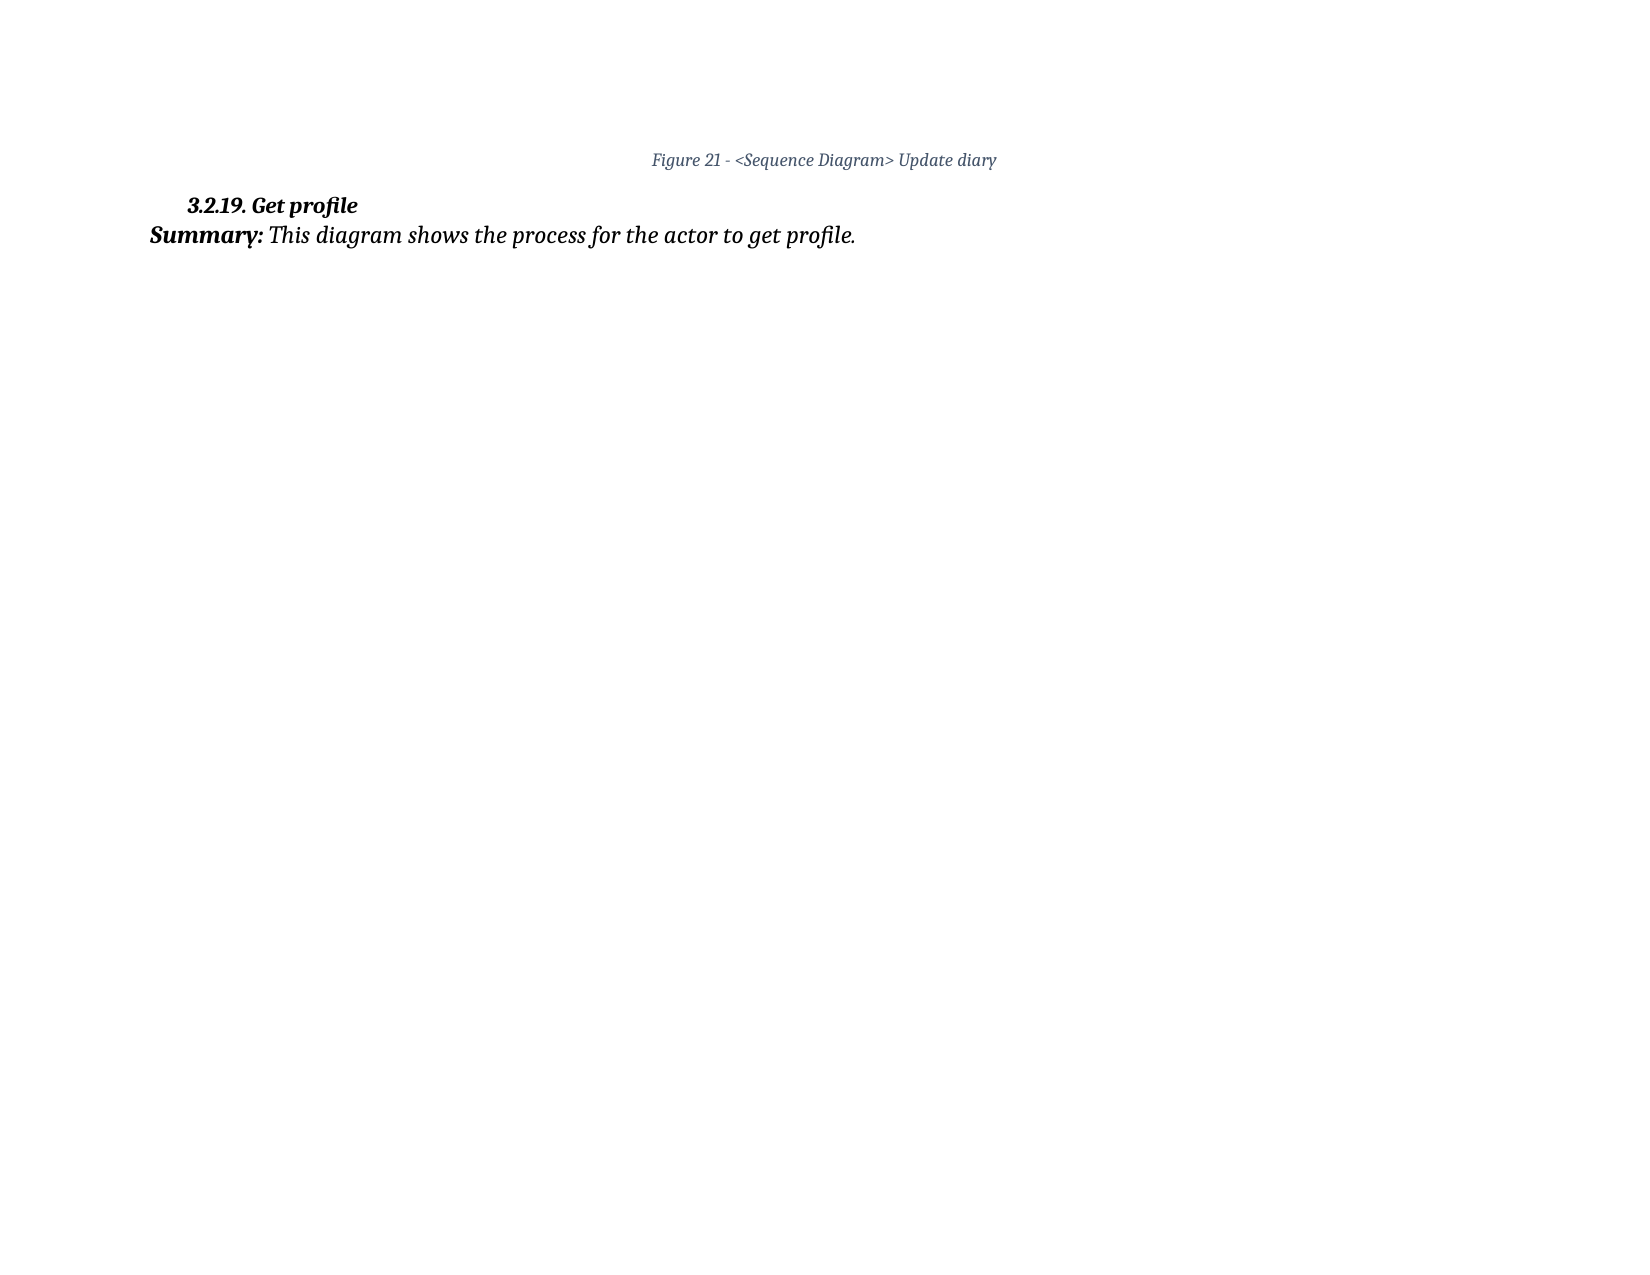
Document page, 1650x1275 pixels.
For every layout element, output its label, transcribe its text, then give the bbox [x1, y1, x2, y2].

subtitle 3.2.19. Get profile [150, 192, 1500, 219]
text Summary: This diagram shows the process for the actor to get profile. [150, 221, 1500, 249]
